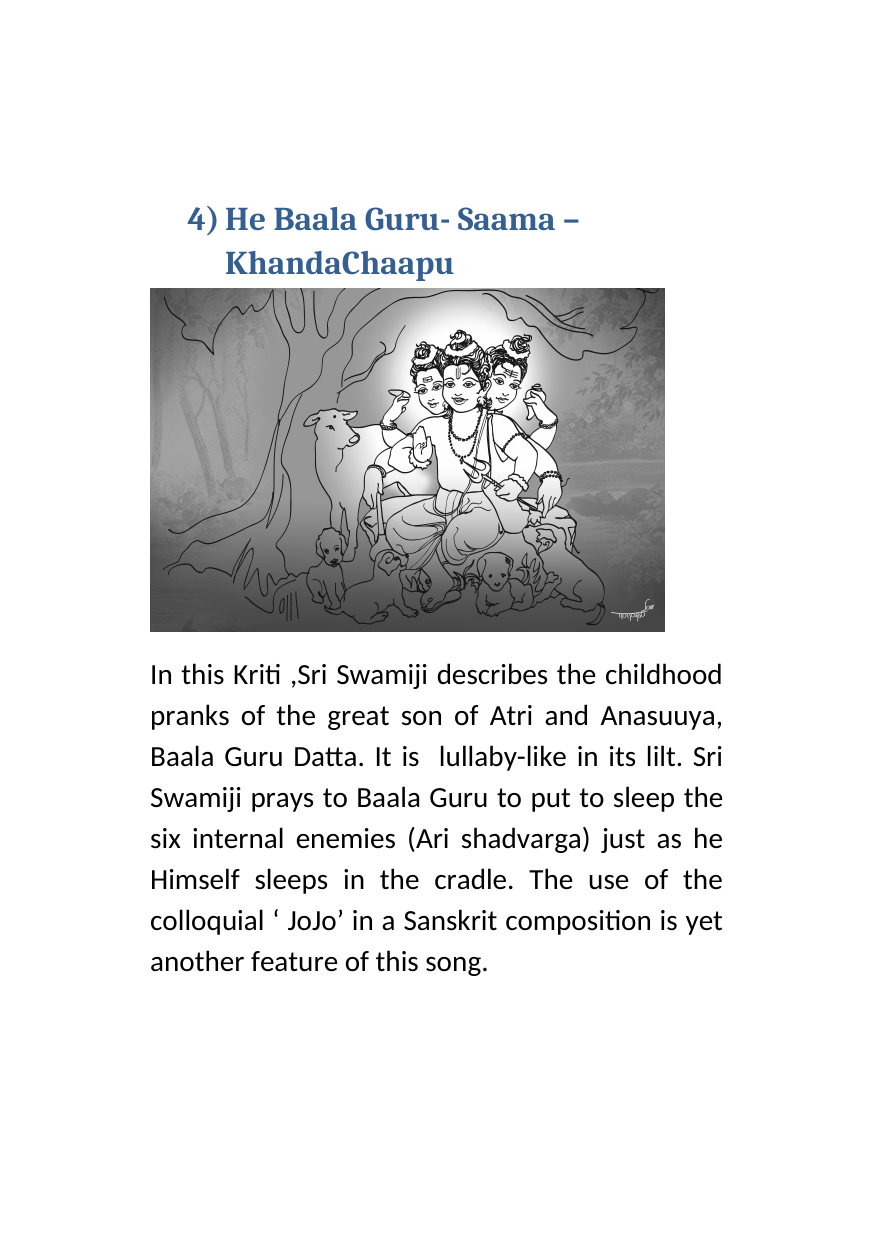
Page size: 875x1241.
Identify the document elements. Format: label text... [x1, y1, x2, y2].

subtitle He Baala Guru- Saama – KhandaChaapu [187, 200, 724, 282]
picture [150, 288, 665, 632]
text In this Kriti ,Sri Swamiji describes the childhood pranks of the great son of Atri and Anasuuya, Baala Guru Datta. It is lullaby-like in its lilt. Sri Swamiji prays to Baala Guru to put to sleep the six internal enemies (Ari shadvarga) just as he Himself sleeps in the cradle. The use of the colloquial ‘ JoJo’ in a Sanskrit composition is yet another feature of this song. [150, 656, 724, 979]
